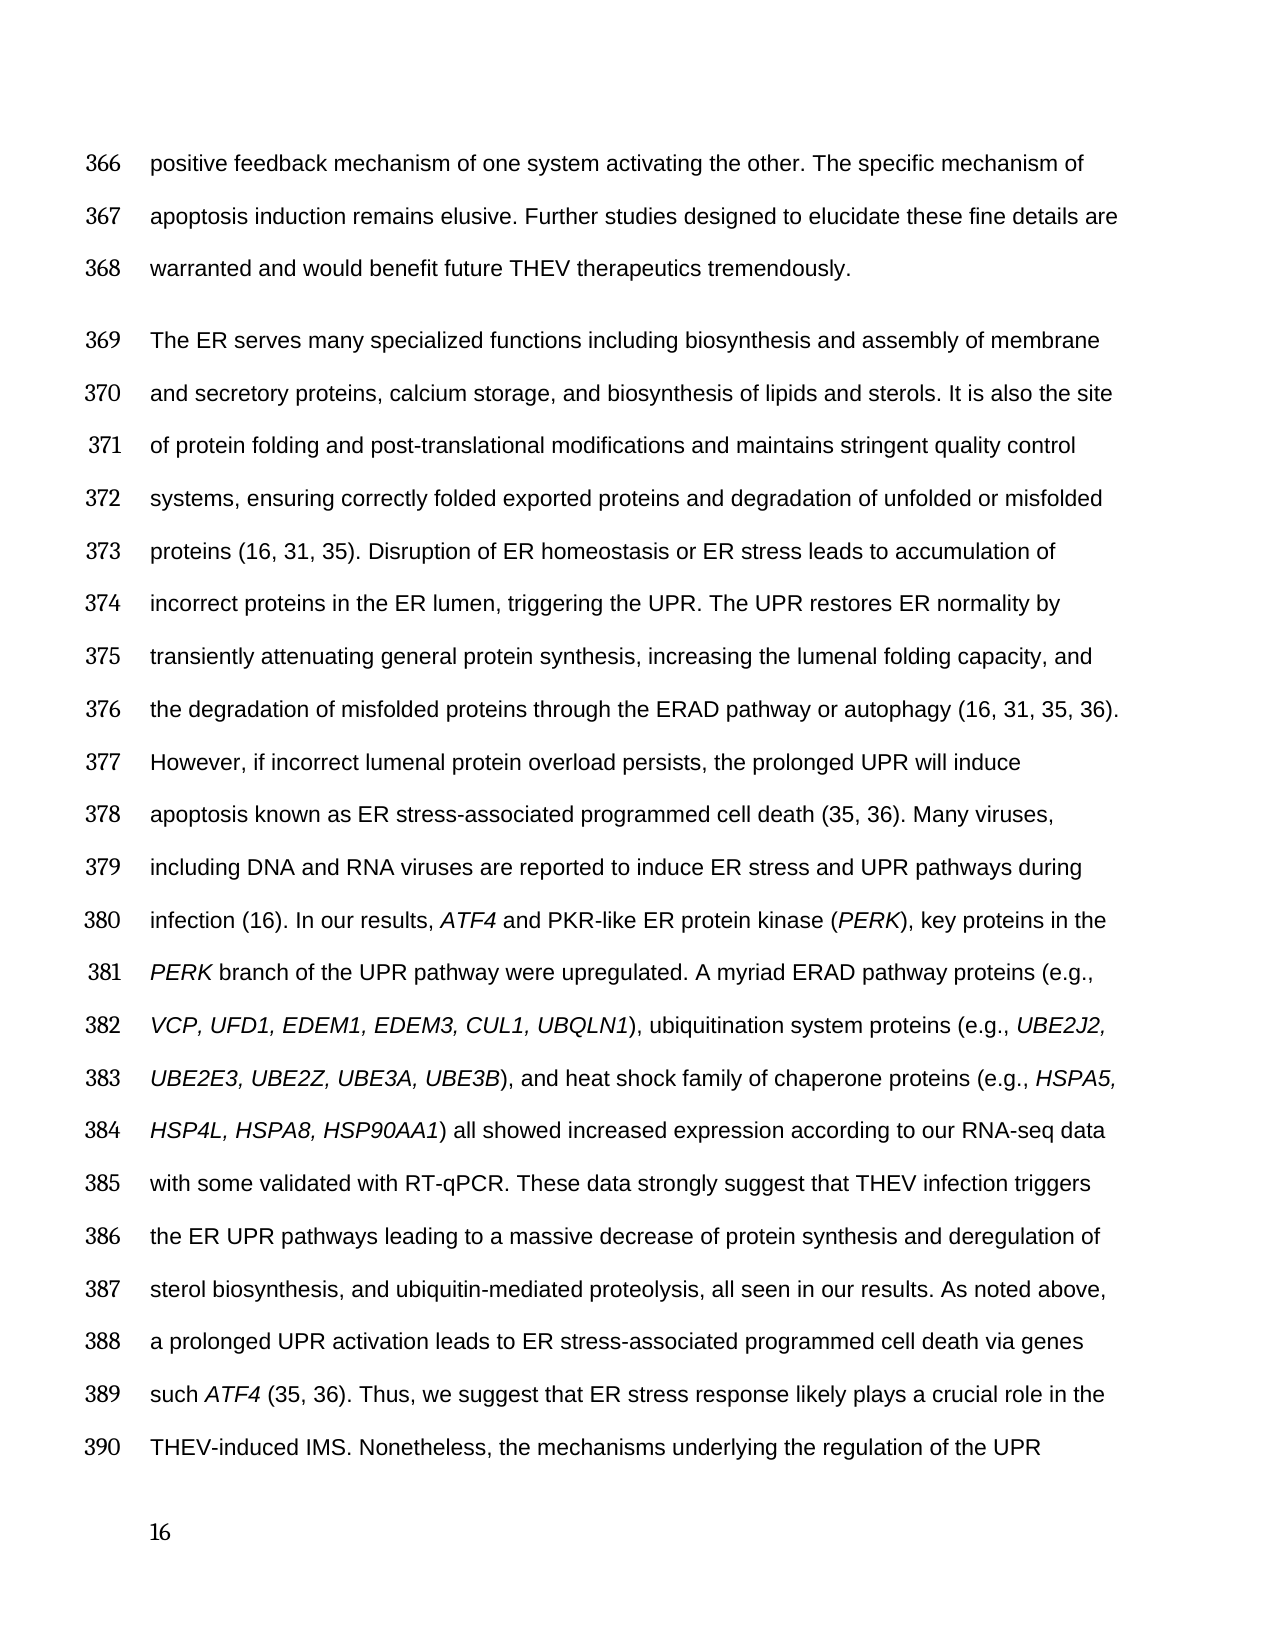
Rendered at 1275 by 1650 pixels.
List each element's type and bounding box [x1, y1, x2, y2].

text [150, 150, 1125, 282]
text [150, 327, 1125, 1460]
